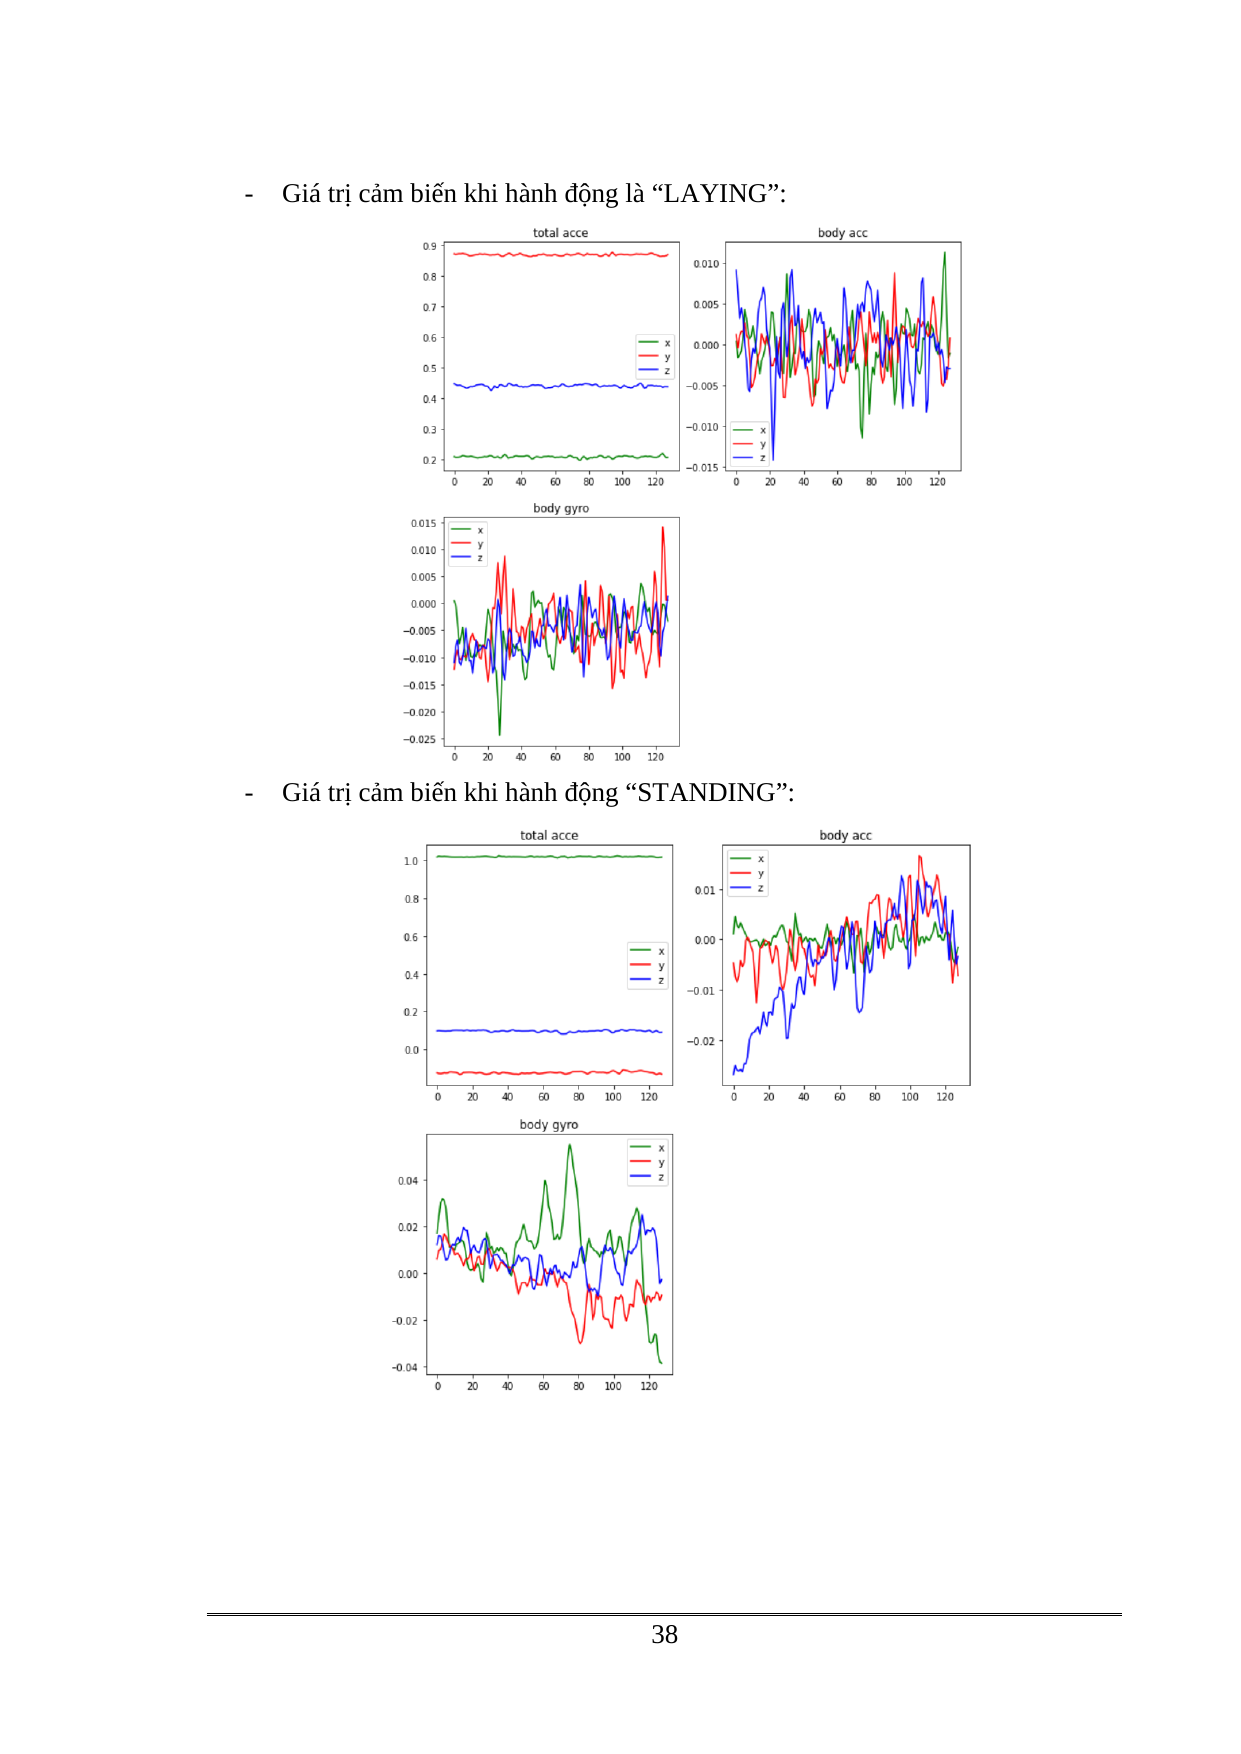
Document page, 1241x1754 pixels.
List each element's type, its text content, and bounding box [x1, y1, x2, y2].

text Giá trị cảm biến khi hành động là “LAYING”: [244, 177, 1122, 208]
picture [401, 223, 965, 761]
picture [392, 823, 974, 1402]
text Giá trị cảm biến khi hành động “STANDING”: [244, 776, 1122, 807]
